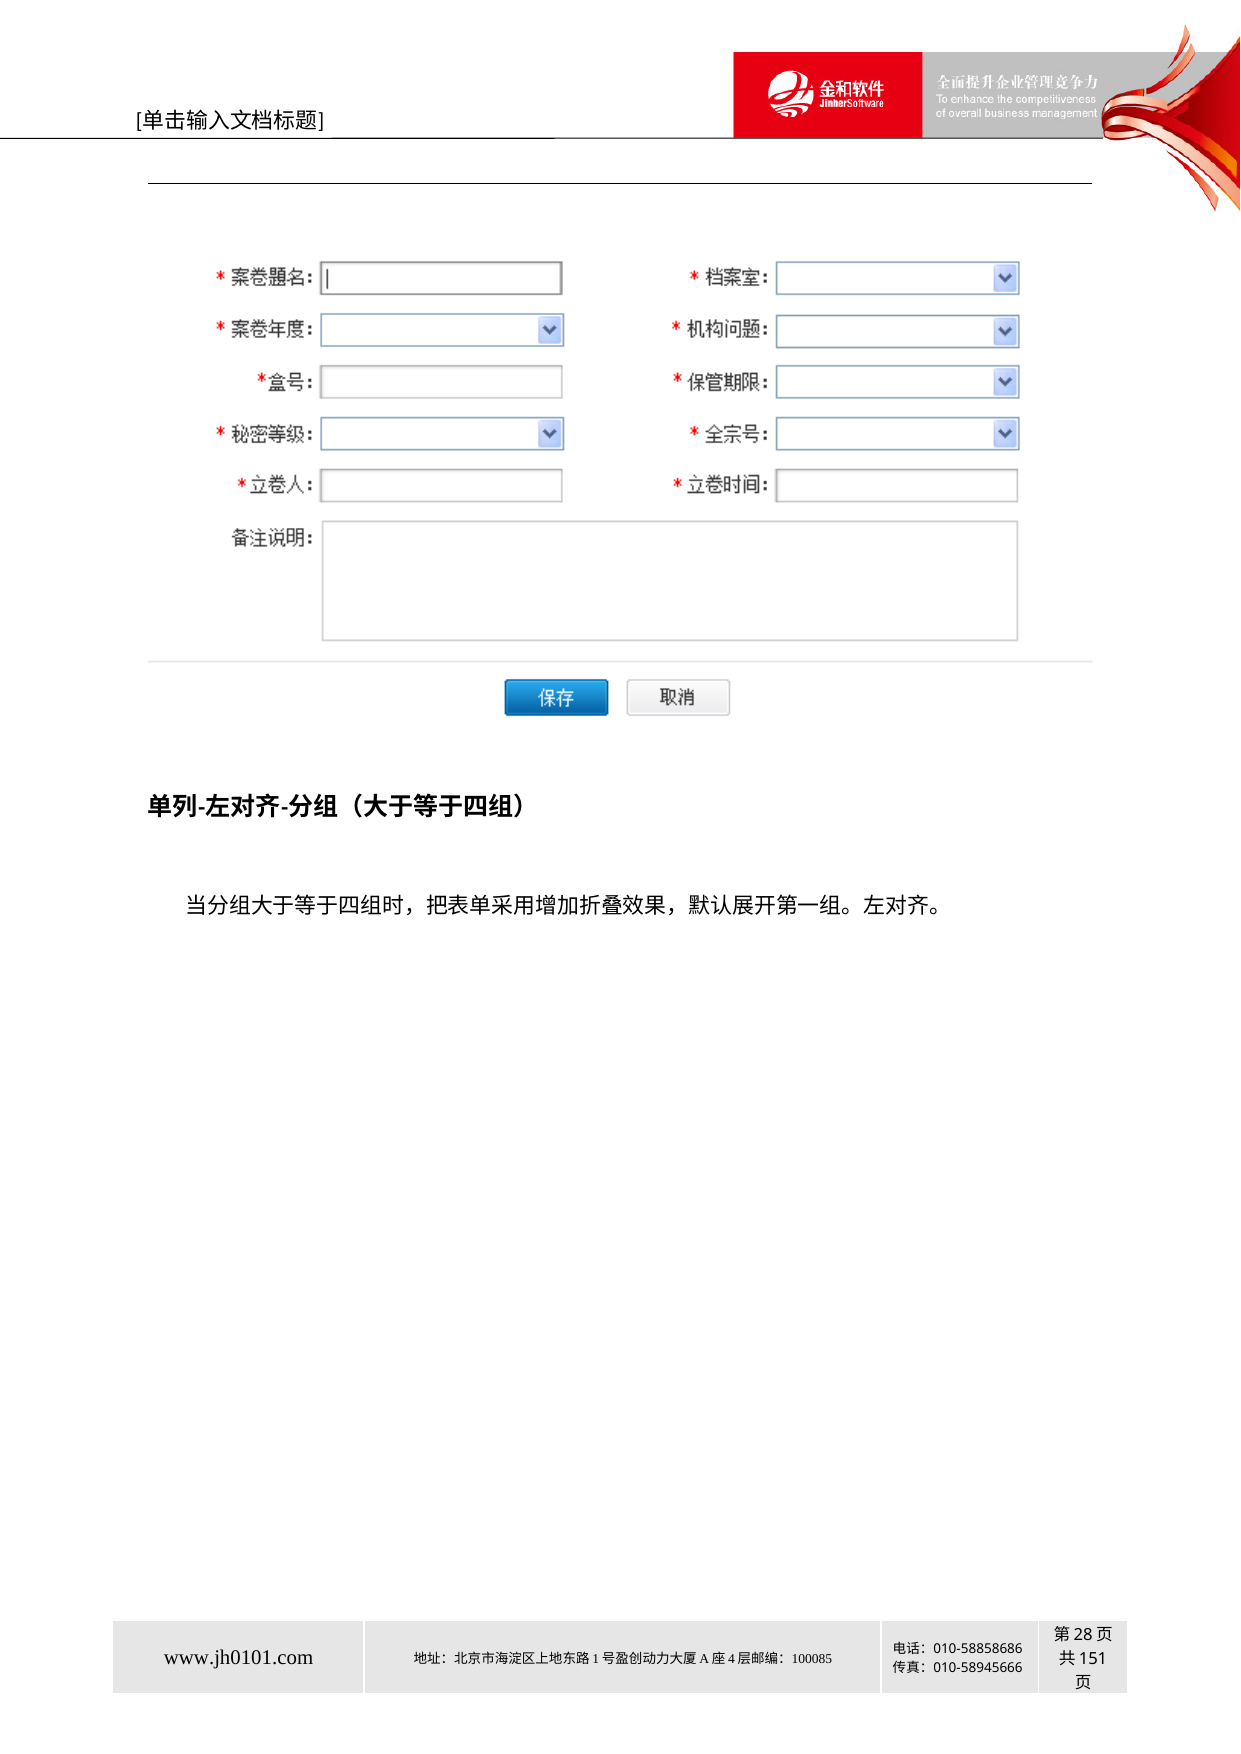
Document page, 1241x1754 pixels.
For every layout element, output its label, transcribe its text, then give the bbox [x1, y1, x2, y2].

picture [147, 0, 1241, 742]
subtitle 单列-左对齐-分组（大于等于四组） [148, 772, 1092, 837]
list 当分组大于等于四组时，把表单采用增加折叠效果，默认展开第一组。左对齐。 [185, 887, 1092, 920]
